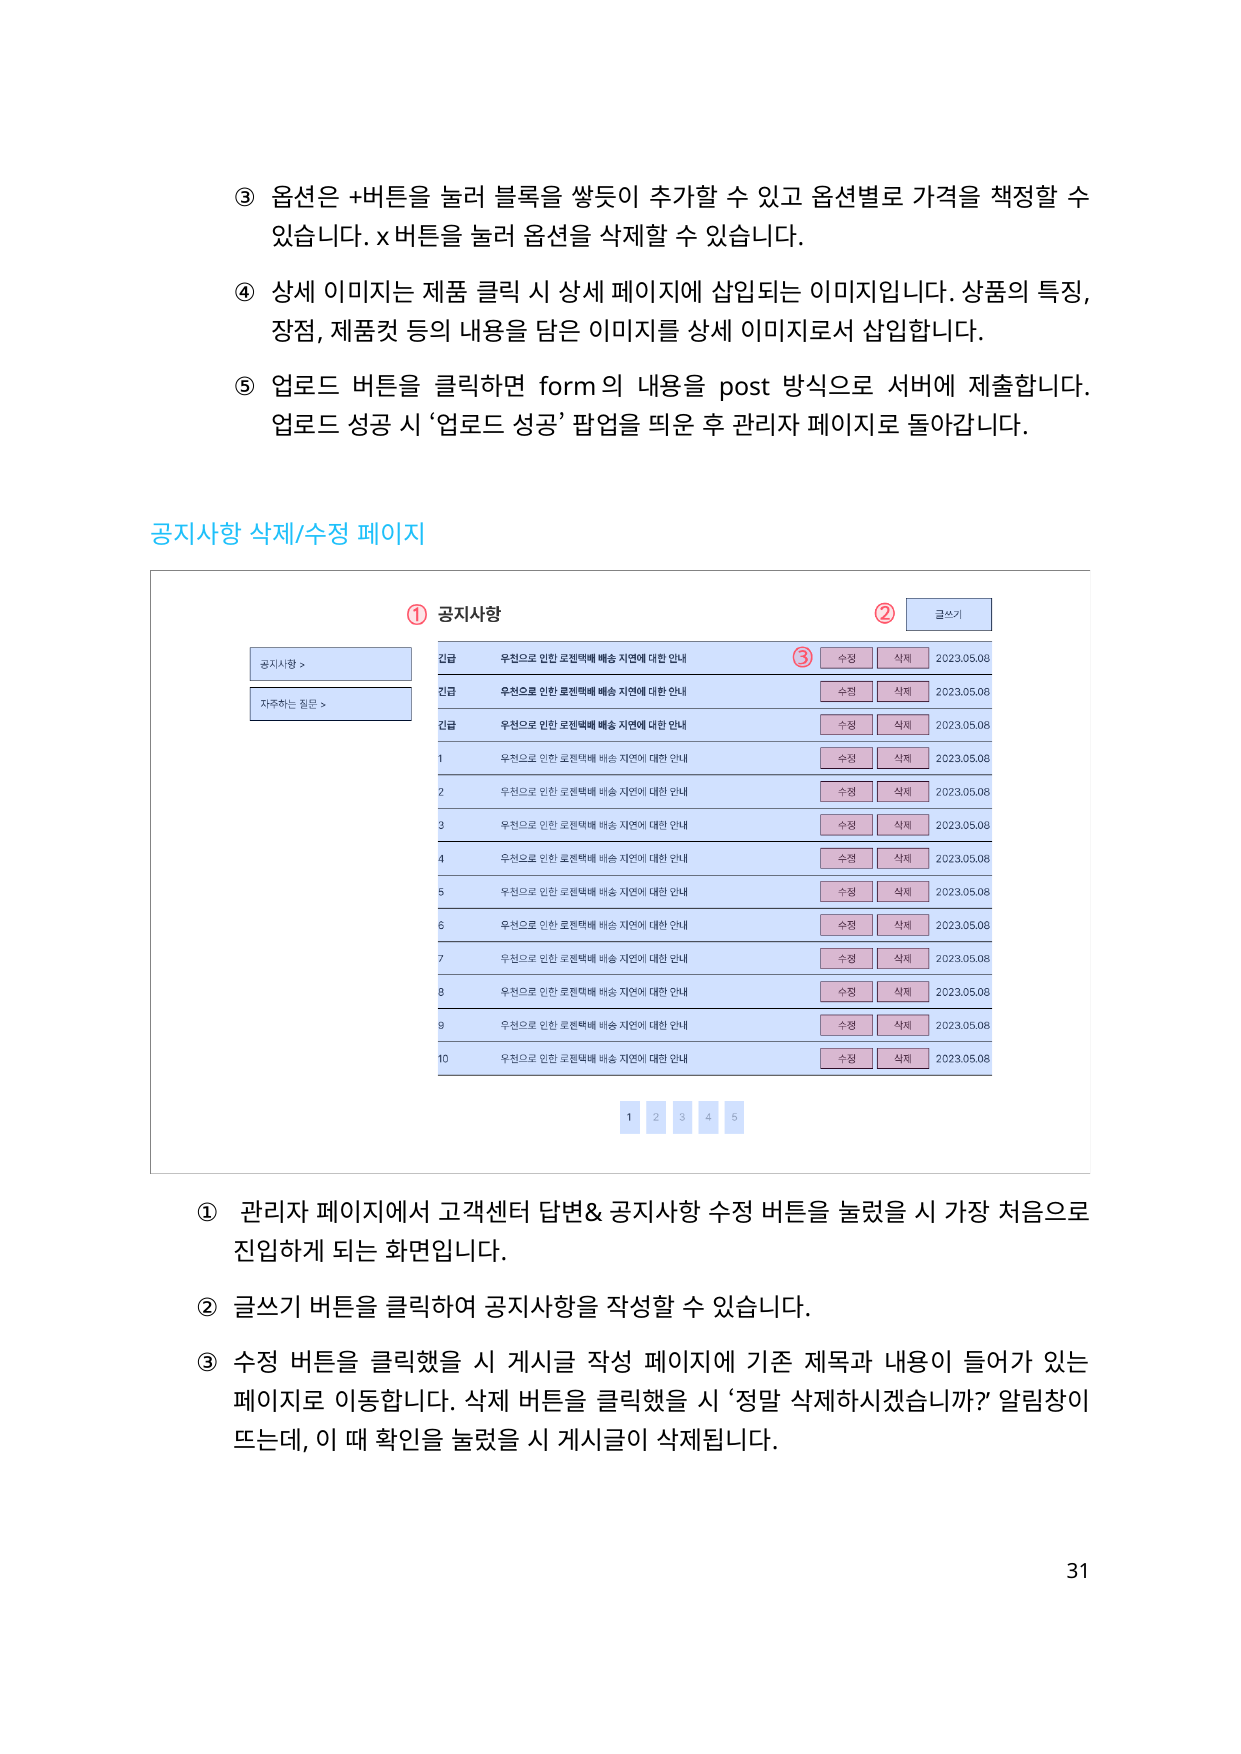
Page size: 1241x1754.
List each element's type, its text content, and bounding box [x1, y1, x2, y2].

list 상세 이미지는 제품 클릭 시 상세 페이지에 삽입되는 이미지입니다. 상품의 특징, 장점, 제품컷 등의 내용을 담은 이미지를 상세 이미지로서 삽입합니다. [233, 272, 1090, 347]
text 공지사항 삭제/수정 페이지 [150, 515, 1090, 551]
list 글쓰기 버튼을 클릭하여 공지사항을 작성할 수 있습니다. [196, 1287, 1090, 1323]
picture [150, 570, 1091, 1174]
list 관리자 페이지에서 고객센터 답변& 공지사항 수정 버튼을 눌렀을 시 가장 처음으로 진입하게 되는 화면입니다. [196, 1192, 1090, 1267]
list 수정 버튼을 클릭했을 시 게시글 작성 페이지에 기존 제목과 내용이 들어가 있는 페이지로 이동합니다. 삭제 버튼을 클릭했을 시 ‘정말 삭제하시겠습니까?’ 알림창이 뜨는데, 이 때 확인을 눌렀을 시 게시글이 삭제됩니다. [196, 1343, 1090, 1457]
list 업로드 버튼을 클릭하면 form의 내용을 post 방식으로 서버에 제출합니다. 업로드 성공 시 ‘업로드 성공’ 팝업을 띄운 후 관리자 페이지로 돌아갑니다. [233, 367, 1090, 442]
list 옵션은 +버튼을 눌러 블록을 쌓듯이 추가할 수 있고 옵션별로 가격을 책정할 수 있습니다. x버튼을 눌러 옵션을 삭제할 수 있습니다. [233, 177, 1090, 252]
